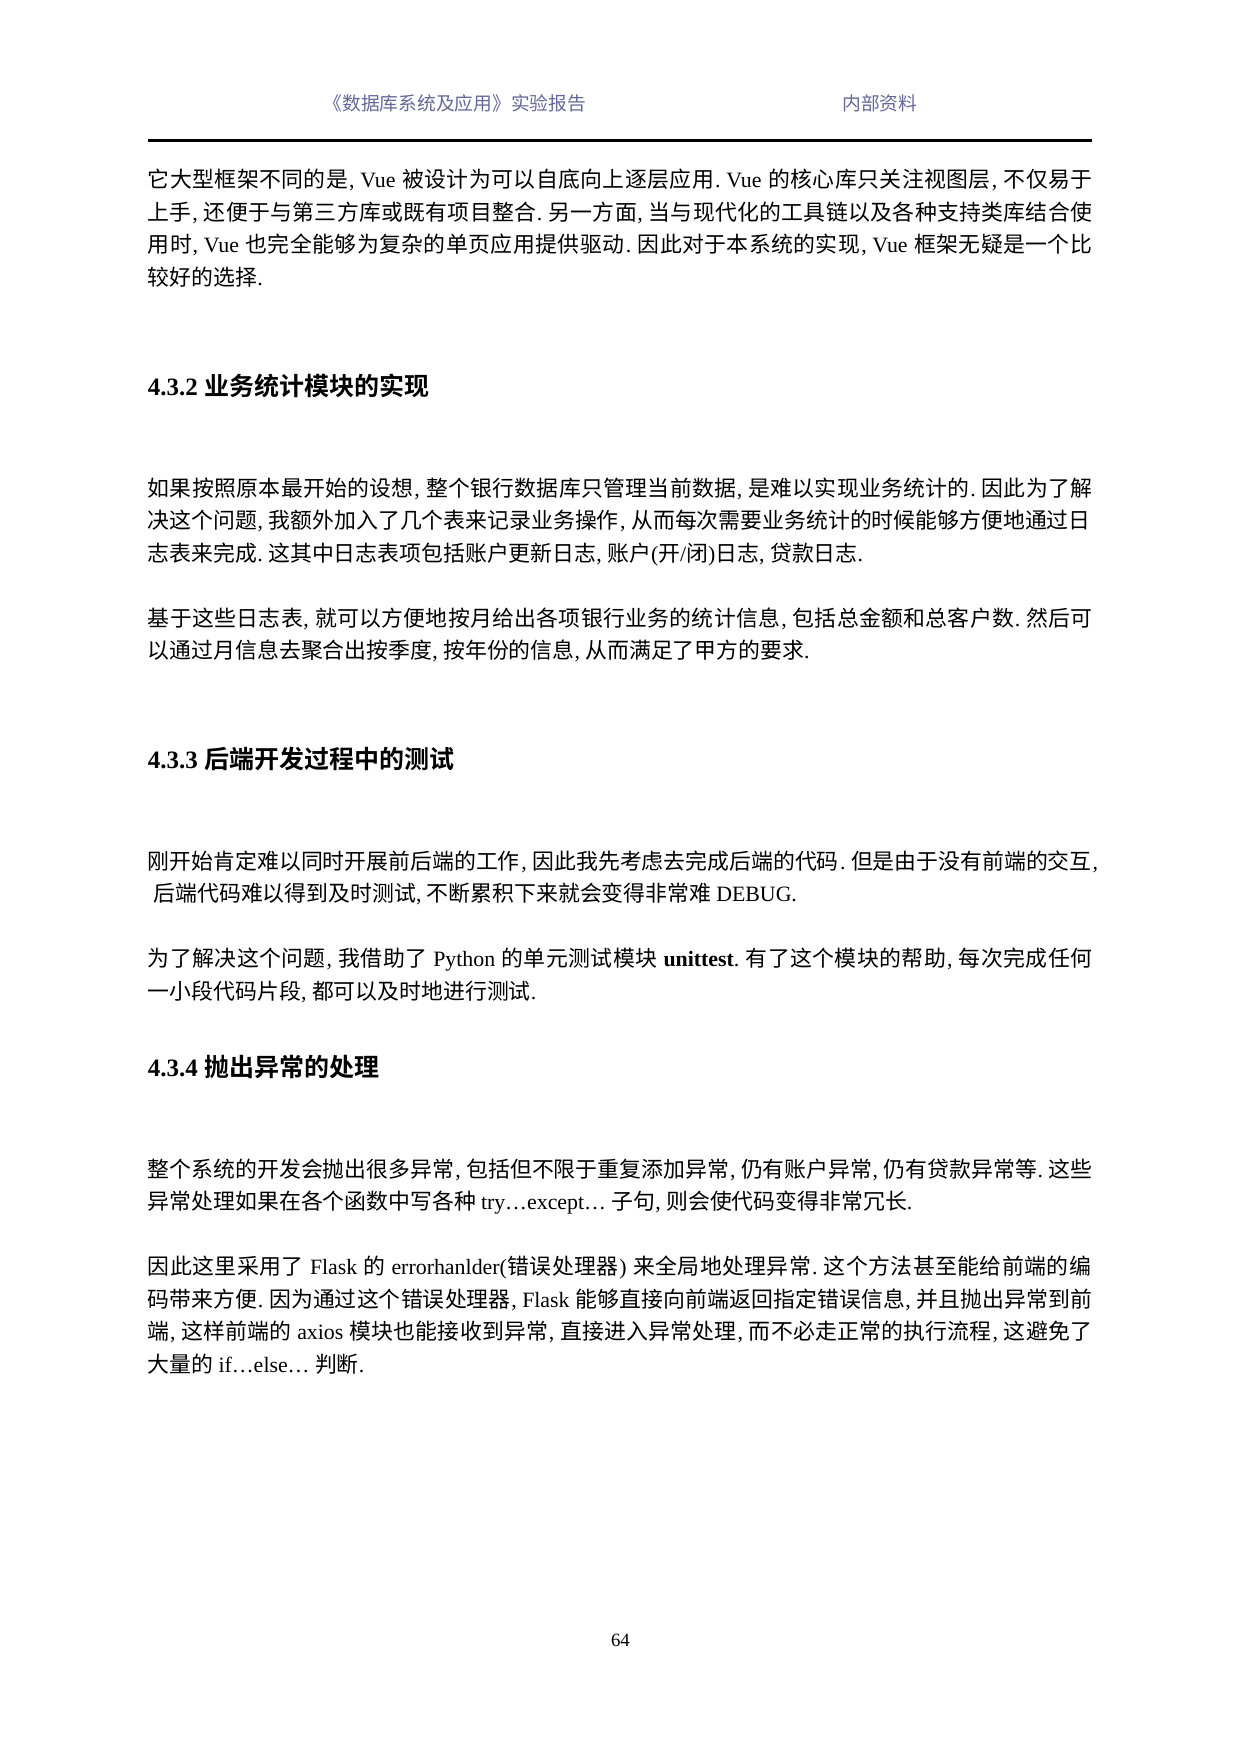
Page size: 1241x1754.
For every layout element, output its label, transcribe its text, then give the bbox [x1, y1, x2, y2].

subtitle 4.3.3 后端开发过程中的测试 [148, 725, 1092, 790]
text 为了解决这个问题, 我借助了 Python 的单元测试模块 unittest. 有了这个模块的帮助, 每次完成任何一小段代码片段, 都可以及时地进行测试. [148, 941, 1092, 1006]
subtitle 4.3.4 抛出异常的处理 [148, 1033, 1092, 1098]
subtitle 4.3.2 业务统计模块的实现 [148, 352, 1092, 417]
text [148, 162, 1092, 292]
text 整个系统的开发会抛出很多异常, 包括但不限于重复添加异常, 仍有账户异常, 仍有贷款异常等. 这些异常处理如果在各个函数中写各种 try…except… 子句, 则会使代码变得非常冗长. [148, 1151, 1092, 1216]
text 刚开始肯定难以同时开展前后端的工作, 因此我先考虑去完成后端的代码. 但是由于没有前端的交互, 后端代码难以得到及时测试, 不断累积下来就会变得非常难 DEBUG. [148, 843, 1092, 908]
text 因此这里采用了 Flask 的 errorhanlder(错误处理器) 来全局地处理异常. 这个方法甚至能给前端的编码带来方便. 因为通过这个错误处理器, Flask 能够直接向前端返回指定错误信息, 并且抛出异常到前端, 这样前端的 axios 模块也能接收到异常, 直接进入异常处理, 而不必走正常的执行流程, 这避免了大量的 if…else… 判断. [148, 1249, 1092, 1379]
text 基于这些日志表, 就可以方便地按月给出各项银行业务的统计信息, 包括总金额和总客户数. 然后可以通过月信息去聚合出按季度, 按年份的信息, 从而满足了甲方的要求. [148, 600, 1092, 665]
text 如果按照原本最开始的设想, 整个银行数据库只管理当前数据, 是难以实现业务统计的. 因此为了解决这个问题, 我额外加入了几个表来记录业务操作, 从而每次需要业务统计的时候能够方便地通过日志表来完成. 这其中日志表项包括账户更新日志, 账户(开/闭)日志, 贷款日志. [148, 470, 1092, 568]
